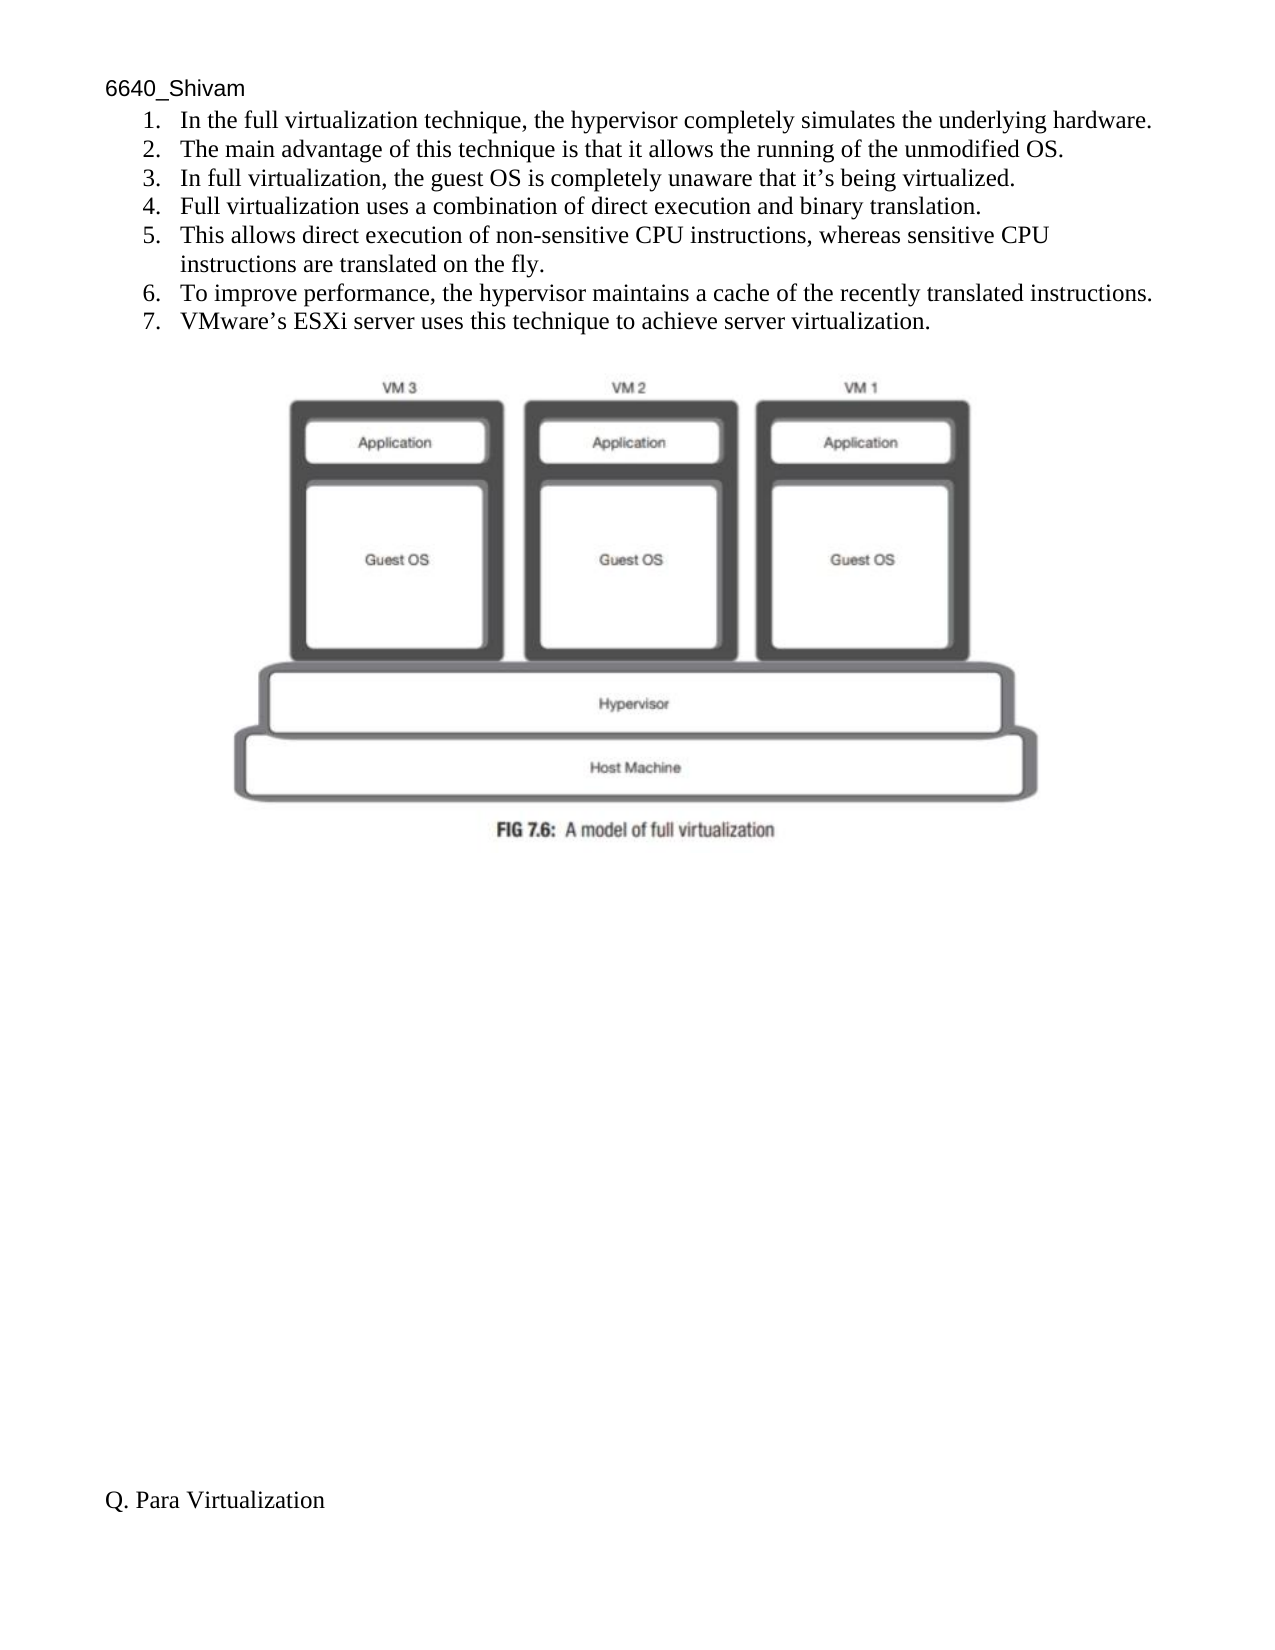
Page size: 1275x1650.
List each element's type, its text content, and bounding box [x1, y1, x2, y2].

list This allows direct execution of non-sensitive CPU instructions, whereas sensitive CPU instructions are translated on the fly. [142, 220, 1170, 278]
list Full virtualization uses a combination of direct execution and binary translation. [142, 191, 1170, 220]
list In full virtualization, the guest OS is completely unaware that it’s being virtualized. [142, 163, 1170, 191]
picture [180, 363, 1051, 853]
list In the full virtualization technique, the hypervisor completely simulates the underlying hardware. [142, 105, 1170, 134]
list To improve performance, the hypervisor maintains a cache of the recently translated instructions. [142, 278, 1170, 306]
list VMware’s ESXi server uses this technique to achieve server virtualization. [142, 306, 1170, 335]
list The main advantage of this technique is that it allows the running of the unmodified OS. [142, 134, 1170, 163]
text Q. Para Virtualization [105, 1485, 1170, 1514]
